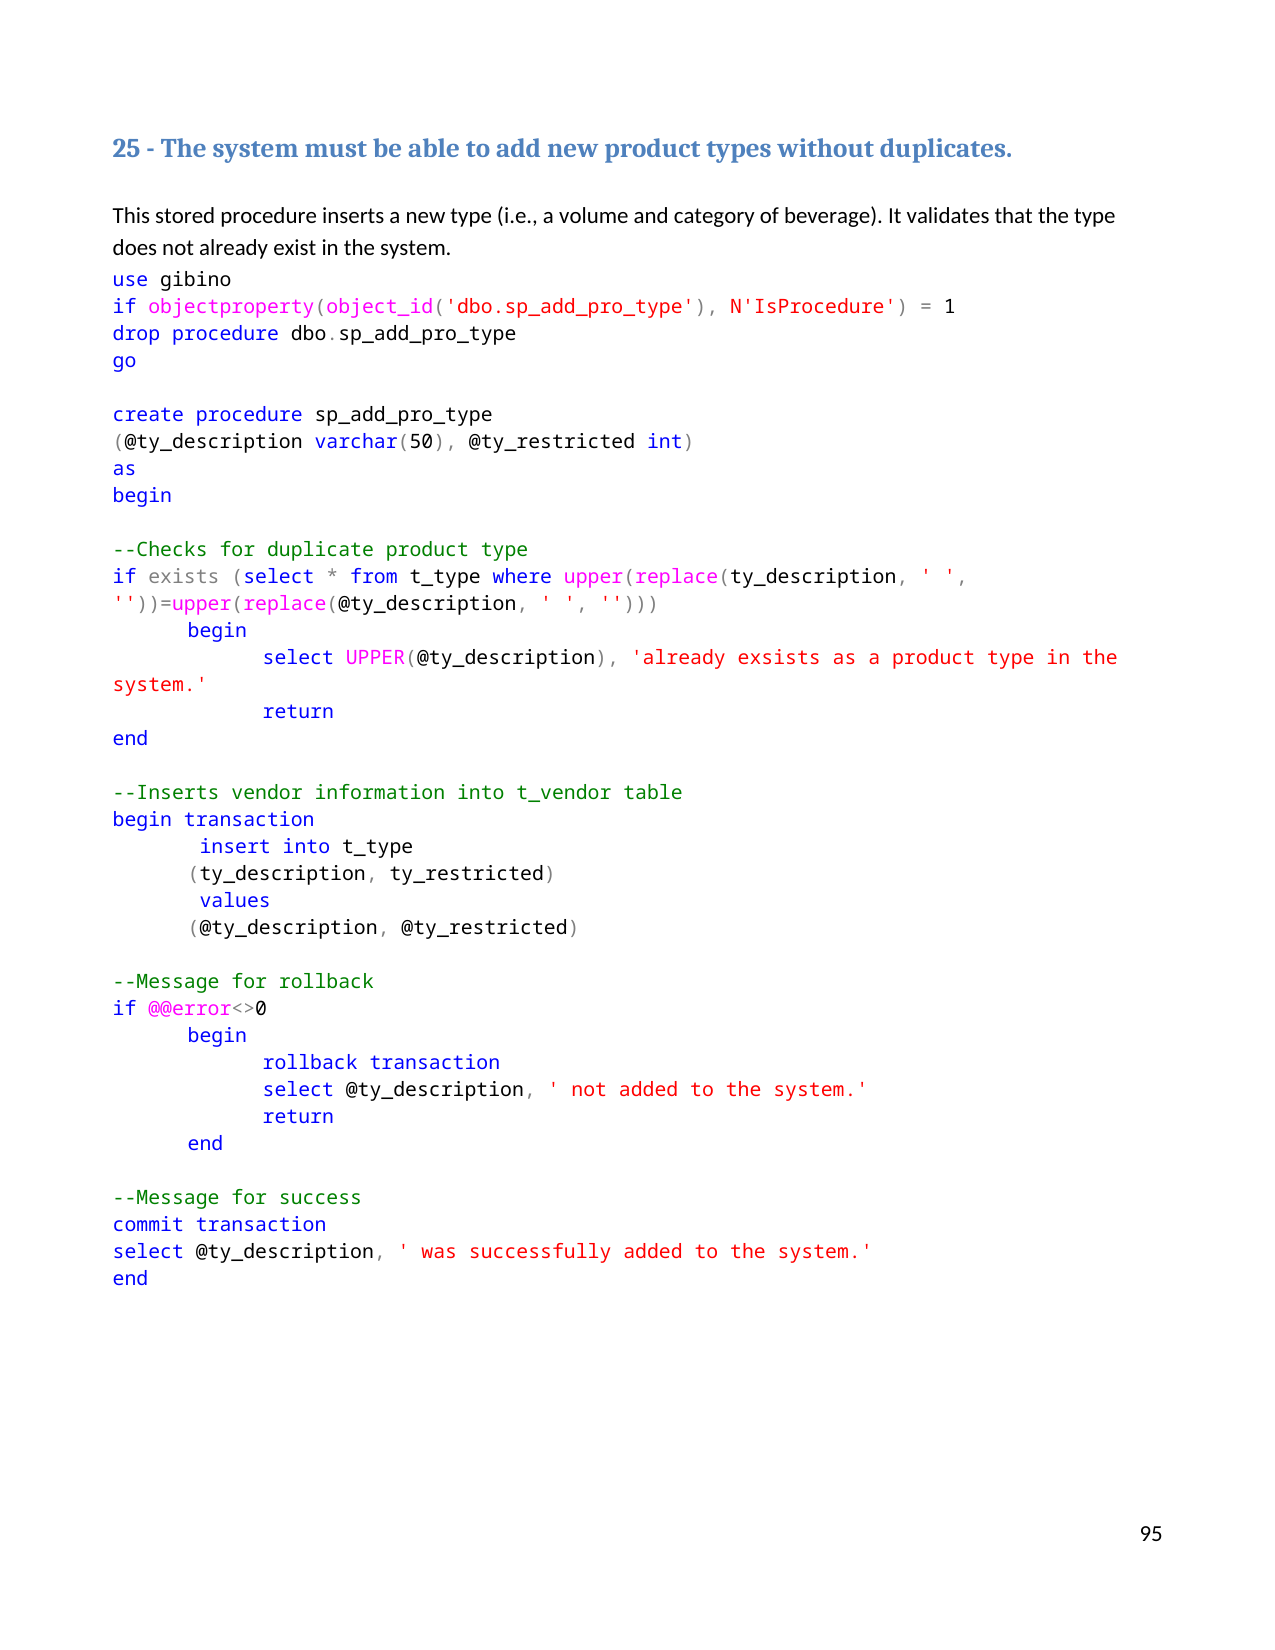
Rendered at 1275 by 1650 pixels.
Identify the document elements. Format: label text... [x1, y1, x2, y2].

text end [112, 1129, 1162, 1156]
text drop procedure dbo.sp_add_pro_type [112, 319, 1162, 347]
text as [112, 454, 1162, 481]
text use gibino [112, 266, 1162, 293]
text select @ty_description, ' was successfully added to the system.' [112, 1237, 1162, 1264]
text end [112, 724, 1162, 751]
text if @@error<>0 [112, 994, 1162, 1021]
subtitle 25 - The system must be able to add new product types without duplicates. [112, 133, 1162, 164]
text (@ty_description varchar(50), @ty_restricted int) [112, 427, 1162, 454]
text begin [112, 1021, 1162, 1048]
text insert into t_type [112, 832, 1162, 859]
text select @ty_description, ' not added to the system.' [112, 1075, 1162, 1102]
text if objectproperty(object_id('dbo.sp_add_pro_type'), N'IsProcedure') = 1 [112, 293, 1162, 319]
text go [112, 347, 1162, 373]
text (ty_description, ty_restricted) [112, 859, 1162, 886]
text create procedure sp_add_pro_type [112, 401, 1162, 427]
text return [112, 697, 1162, 724]
text begin transaction [112, 805, 1162, 832]
text return [112, 1102, 1162, 1129]
text --Checks for duplicate product type [112, 535, 1162, 562]
text This stored procedure inserts a new type (i.e., a volume and category of beverage). It validates that the type does not already exist in the system. [112, 201, 1162, 261]
text rollback transaction [112, 1048, 1162, 1075]
text --Message for rollback [112, 967, 1162, 994]
text values [112, 886, 1162, 913]
text --Message for success [112, 1183, 1162, 1210]
text begin [112, 481, 1162, 508]
text --Inserts vendor information into t_vendor table [112, 778, 1162, 805]
text begin [112, 616, 1162, 643]
text (@ty_description, @ty_restricted) [112, 913, 1162, 940]
text if exists (select * from t_type where upper(replace(ty_description, ' ', ''))=upper(replace(@ty_description, ' ', ''))) [112, 562, 1162, 616]
text commit transaction [112, 1210, 1162, 1237]
text select UPPER(@ty_description), 'already exsists as a product type in the system.' [112, 643, 1162, 697]
text end [112, 1264, 1162, 1291]
